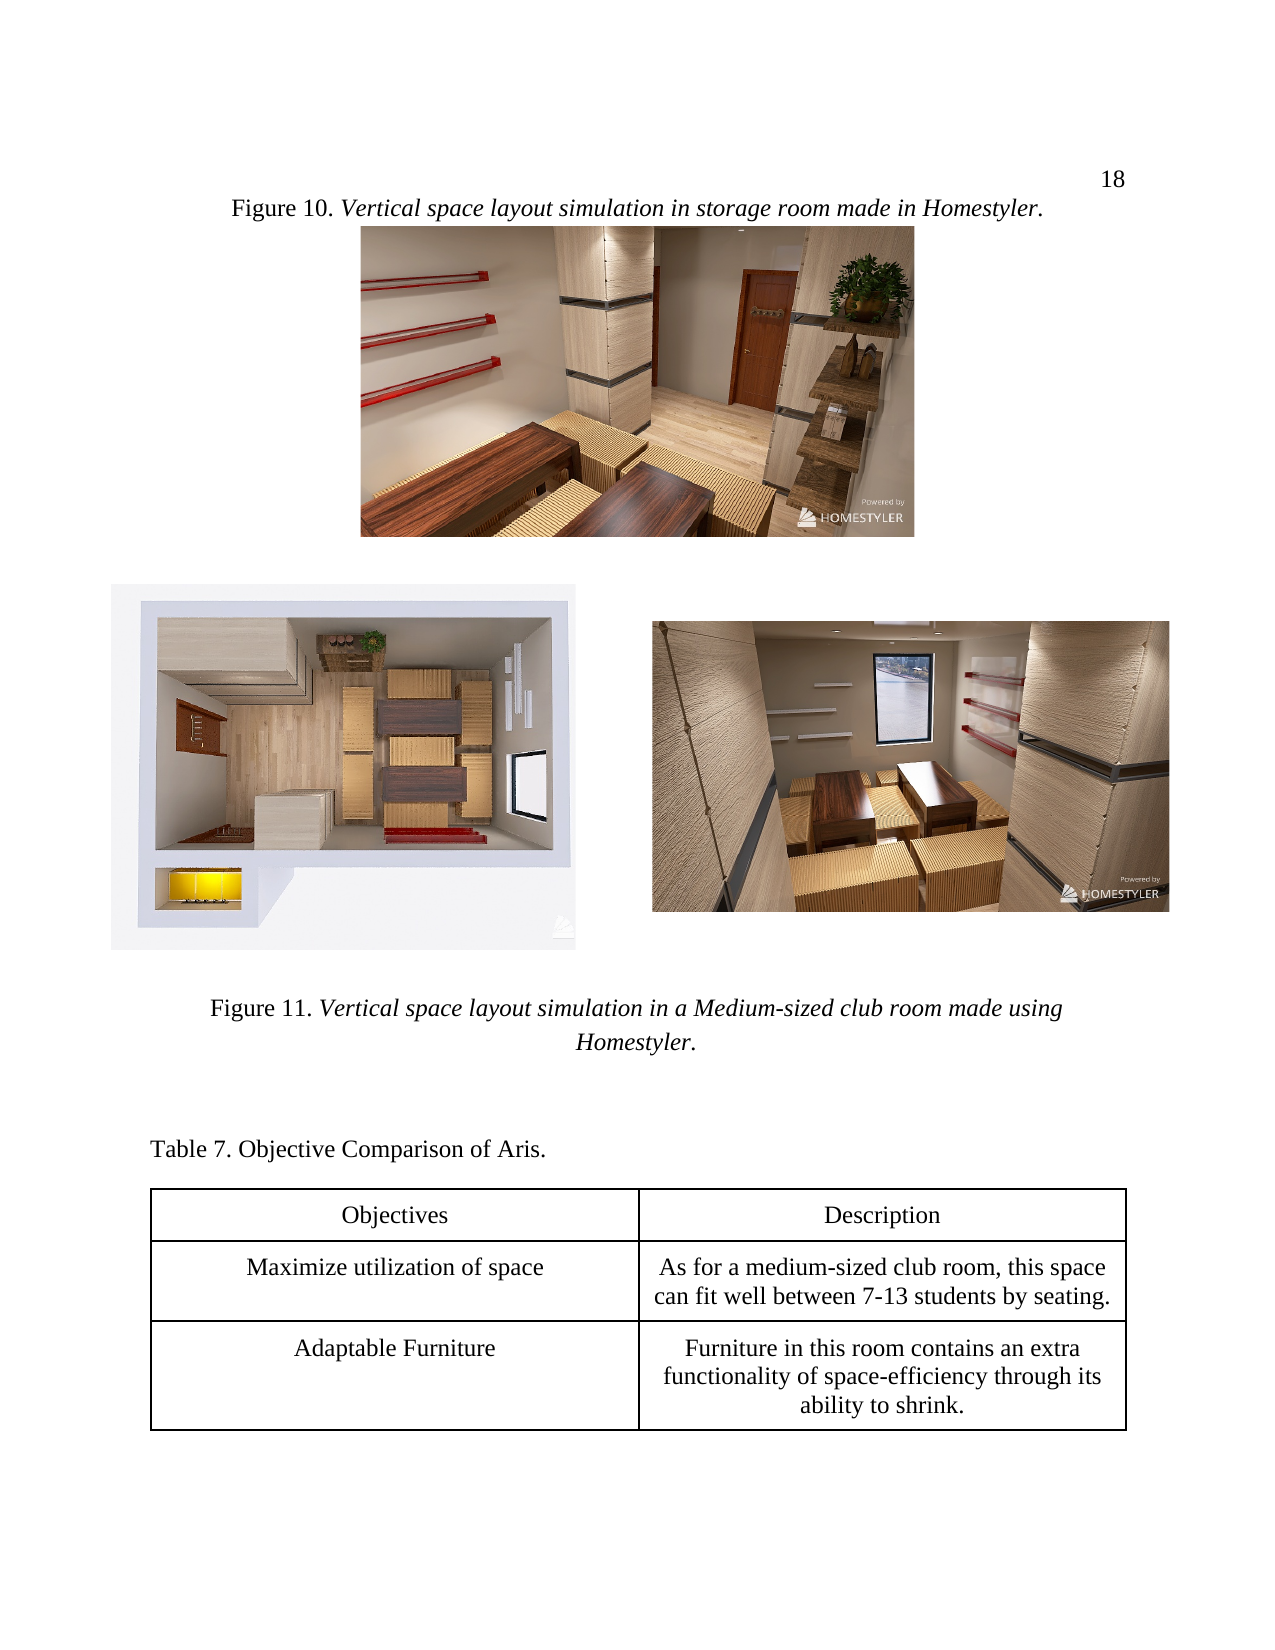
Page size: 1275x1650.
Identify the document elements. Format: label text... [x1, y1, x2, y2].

table_cell As for a medium-sized club room, this space can fit well between 7-13 students by seating. [640, 1242, 1125, 1320]
picture [360, 226, 915, 537]
text Table 7. Objective Comparison of Aris. [150, 1134, 1125, 1163]
table_header Objectives [152, 1190, 638, 1240]
table_cell Furniture in this room contains an extra functionality of space-efficiency through its ability to shrink. [640, 1322, 1125, 1429]
picture [111, 584, 576, 950]
table_cell Maximize utilization of space [152, 1242, 638, 1320]
table_header Description [640, 1190, 1125, 1240]
picture [652, 621, 1170, 912]
table_cell Adaptable Furniture [152, 1322, 638, 1429]
